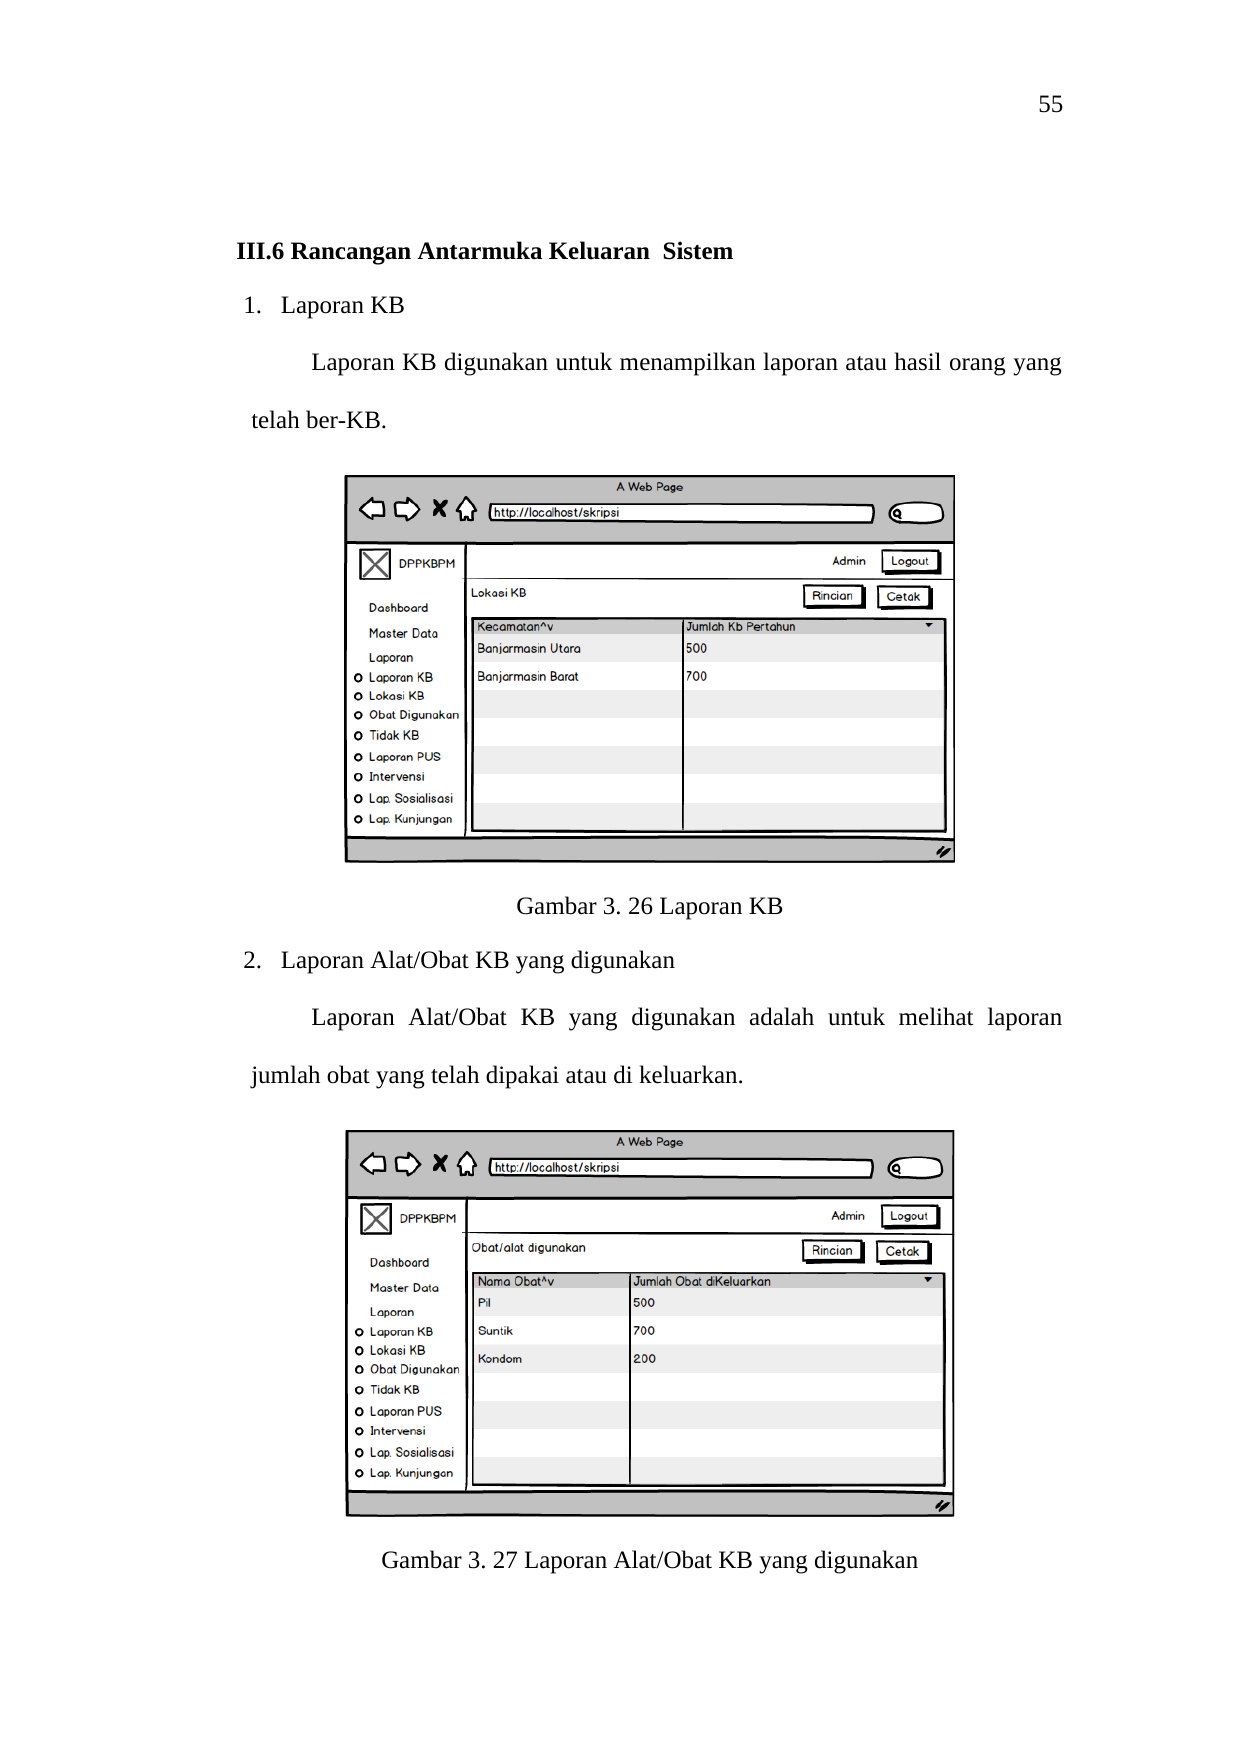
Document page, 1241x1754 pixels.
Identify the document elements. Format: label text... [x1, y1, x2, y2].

list Laporan Alat/Obat KB yang digunakan adalah untuk melihat laporan jumlah obat yang telah dipakai atau di keluarkan. [251, 1002, 1063, 1089]
picture [344, 475, 955, 863]
picture [345, 1130, 955, 1517]
list Laporan Alat/Obat KB yang digunakan [243, 945, 1063, 974]
subtitle Rancangan Antarmuka Keluaran Sistem [236, 236, 1063, 265]
list Laporan KB [243, 290, 1063, 319]
list Laporan KB digunakan untuk menampilkan laporan atau hasil orang yang telah ber-KB. [251, 347, 1063, 434]
